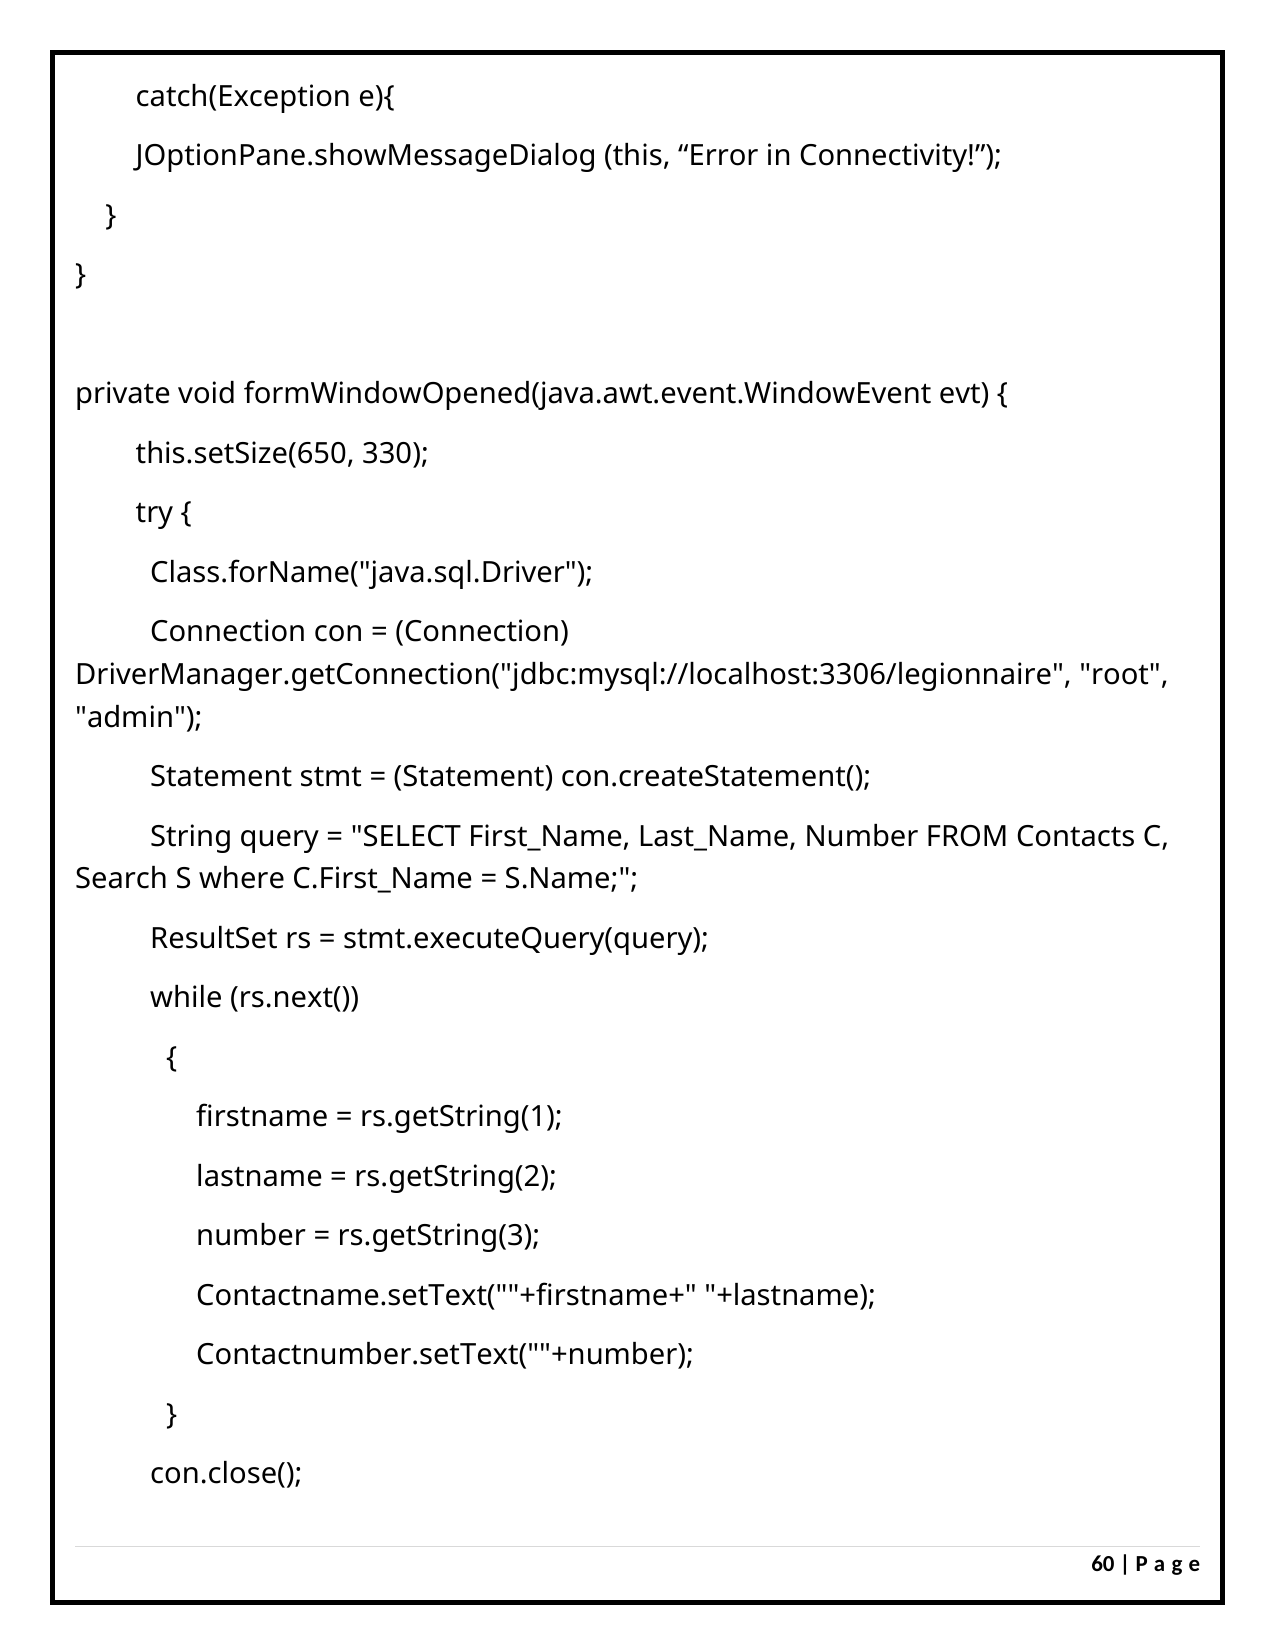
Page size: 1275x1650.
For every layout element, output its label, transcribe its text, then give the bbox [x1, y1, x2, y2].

text con.close(); [75, 1452, 1200, 1492]
text lastname = rs.getString(2); [75, 1155, 1200, 1195]
text Class.forName("java.sql.Driver"); [75, 551, 1200, 591]
text ResultSet rs = stmt.executeQuery(query); [75, 917, 1200, 957]
text } [75, 194, 1200, 234]
text Contactnumber.setText(""+number); [75, 1333, 1200, 1373]
text this.setSize(650, 330); [75, 432, 1200, 472]
text } [75, 1393, 1200, 1433]
text String query = "SELECT First_Name, Last_Name, Number FROM Contacts C, Search S where C.First_Name = S.Name;"; [75, 815, 1200, 897]
text private void formWindowOpened(java.awt.event.WindowEvent evt) { [75, 372, 1200, 412]
text Contactname.setText(""+firstname+" "+lastname); [75, 1274, 1200, 1314]
text firstname = rs.getString(1); [75, 1096, 1200, 1135]
text Statement stmt = (Statement) con.createStatement(); [75, 755, 1200, 795]
text } [75, 253, 1200, 293]
text JOptionPane.showMessageDialog (this, “Error in Connectivity!”); [75, 134, 1200, 174]
text Connection con = (Connection) DriverManager.getConnection("jdbc:mysql://localhost:3306/legionnaire", "root", "admin"); [75, 610, 1200, 736]
text { [75, 1036, 1200, 1076]
text number = rs.getString(3); [75, 1214, 1200, 1254]
text while (rs.next()) [75, 977, 1200, 1016]
text try { [75, 491, 1200, 531]
text catch(Exception e){ [75, 75, 1200, 115]
